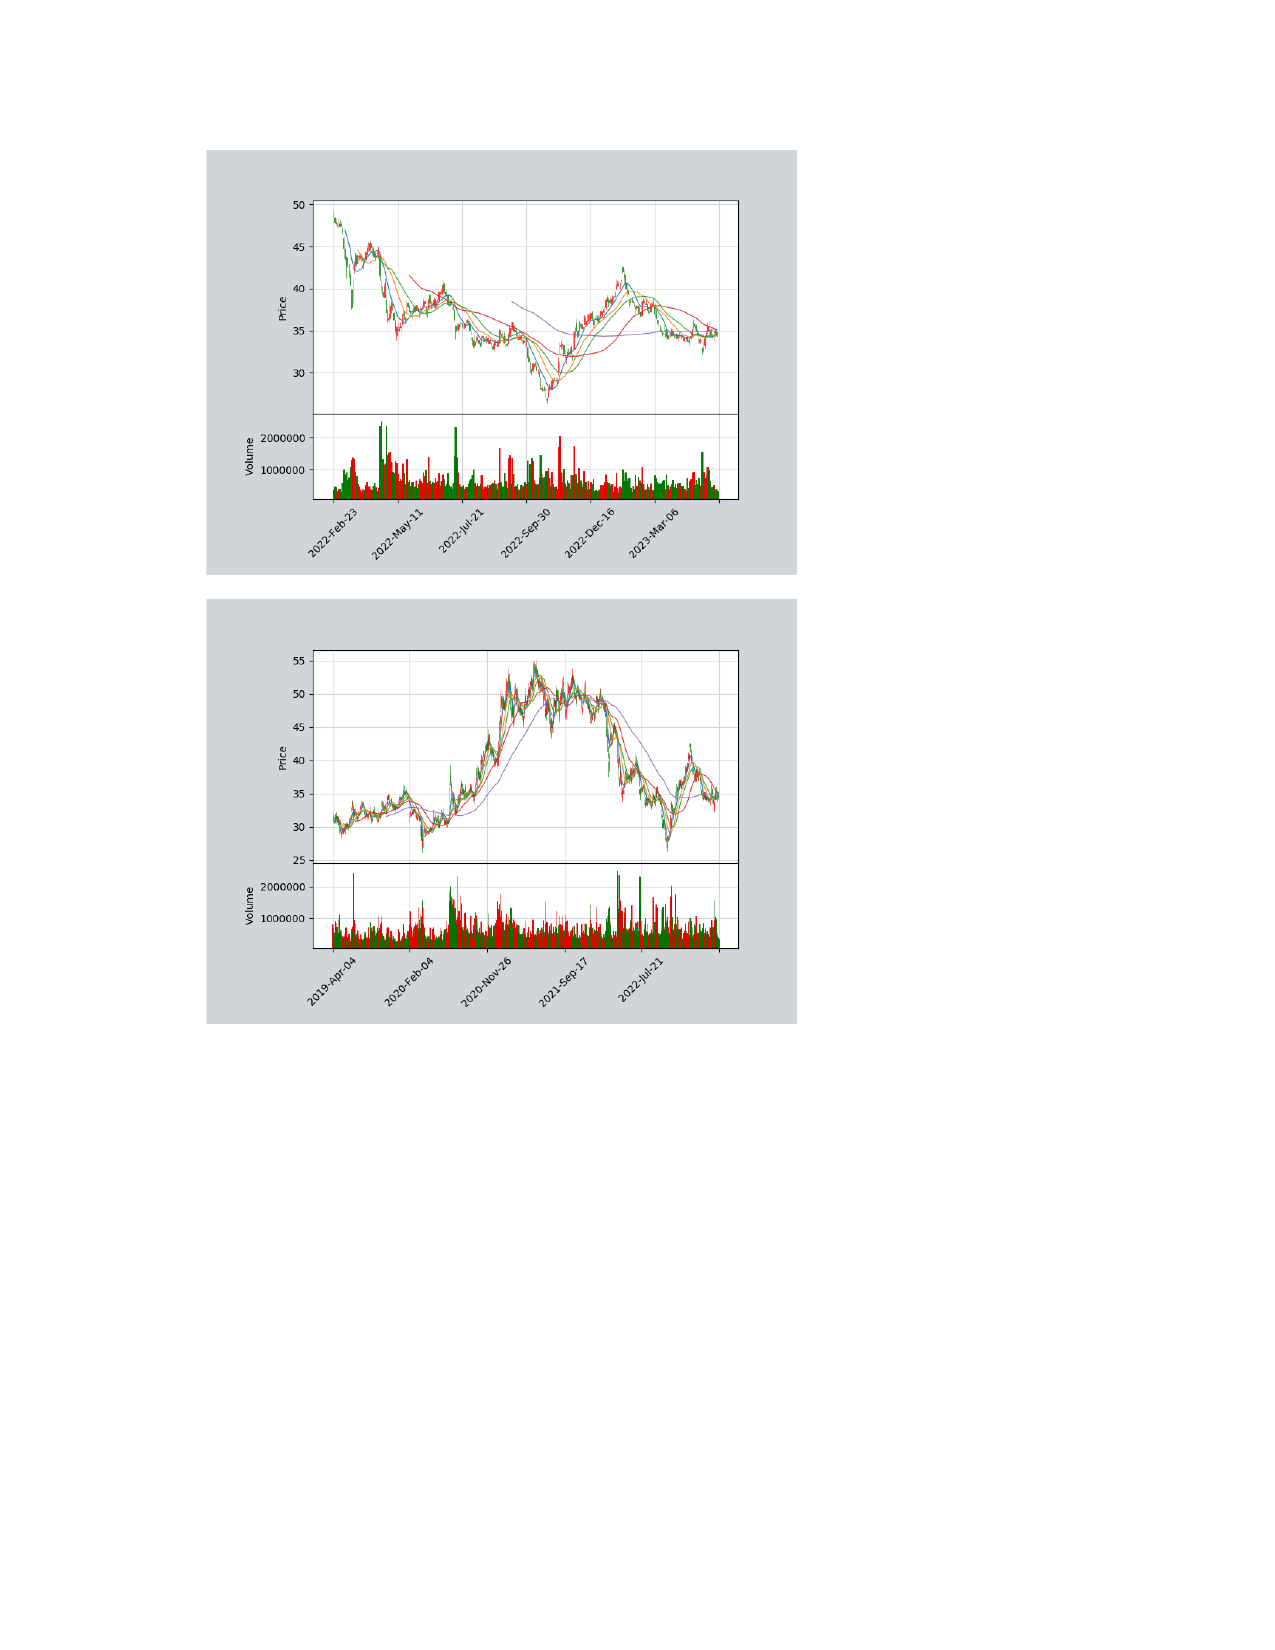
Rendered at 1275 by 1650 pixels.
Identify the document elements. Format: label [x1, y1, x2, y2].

picture [206, 150, 797, 575]
picture [206, 599, 797, 1024]
